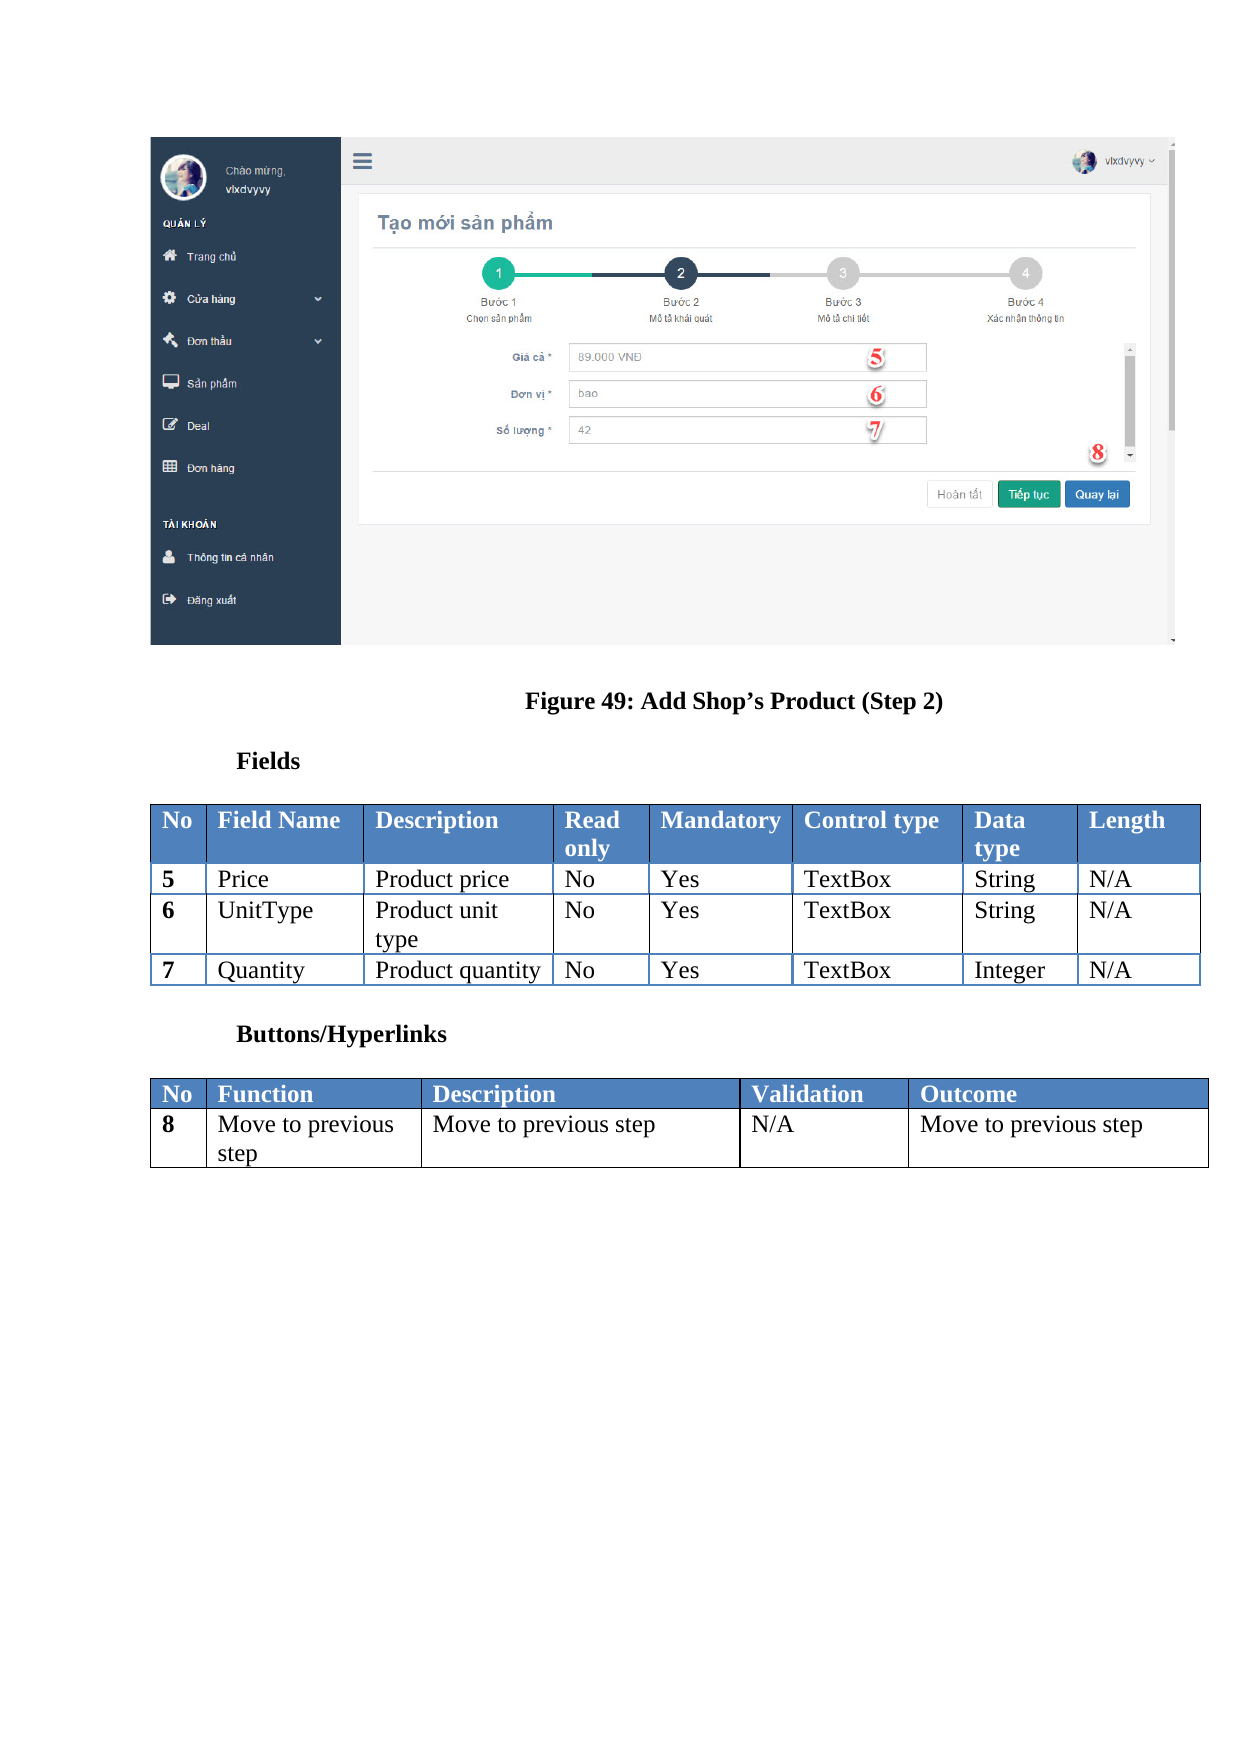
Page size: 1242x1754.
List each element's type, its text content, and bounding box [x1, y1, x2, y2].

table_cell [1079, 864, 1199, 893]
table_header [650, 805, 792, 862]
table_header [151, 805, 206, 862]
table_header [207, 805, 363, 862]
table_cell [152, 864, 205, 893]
text Fields [161, 746, 1179, 775]
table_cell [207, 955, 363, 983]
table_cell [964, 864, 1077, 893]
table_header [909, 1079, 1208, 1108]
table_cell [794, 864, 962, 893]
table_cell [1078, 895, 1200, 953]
text Buttons/Hyperlinks [236, 1020, 1179, 1047]
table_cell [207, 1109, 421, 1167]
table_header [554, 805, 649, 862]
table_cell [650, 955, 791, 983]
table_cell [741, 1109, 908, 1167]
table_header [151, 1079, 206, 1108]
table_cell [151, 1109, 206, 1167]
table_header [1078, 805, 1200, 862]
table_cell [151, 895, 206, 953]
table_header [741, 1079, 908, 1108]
text Figure 49: Add Shop’s Product (Step 2) [497, 686, 1179, 715]
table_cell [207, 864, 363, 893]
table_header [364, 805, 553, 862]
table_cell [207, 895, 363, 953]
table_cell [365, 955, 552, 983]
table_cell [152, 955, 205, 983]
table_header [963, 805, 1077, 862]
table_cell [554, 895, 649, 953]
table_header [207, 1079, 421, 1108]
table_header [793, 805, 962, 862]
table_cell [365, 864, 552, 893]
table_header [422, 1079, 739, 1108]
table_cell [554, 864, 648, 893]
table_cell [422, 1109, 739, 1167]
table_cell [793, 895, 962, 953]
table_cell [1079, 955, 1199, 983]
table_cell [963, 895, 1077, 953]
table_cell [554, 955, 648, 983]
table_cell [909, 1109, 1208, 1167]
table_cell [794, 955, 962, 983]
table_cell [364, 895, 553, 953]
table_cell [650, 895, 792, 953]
picture [150, 137, 1174, 644]
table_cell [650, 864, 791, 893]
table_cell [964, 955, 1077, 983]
